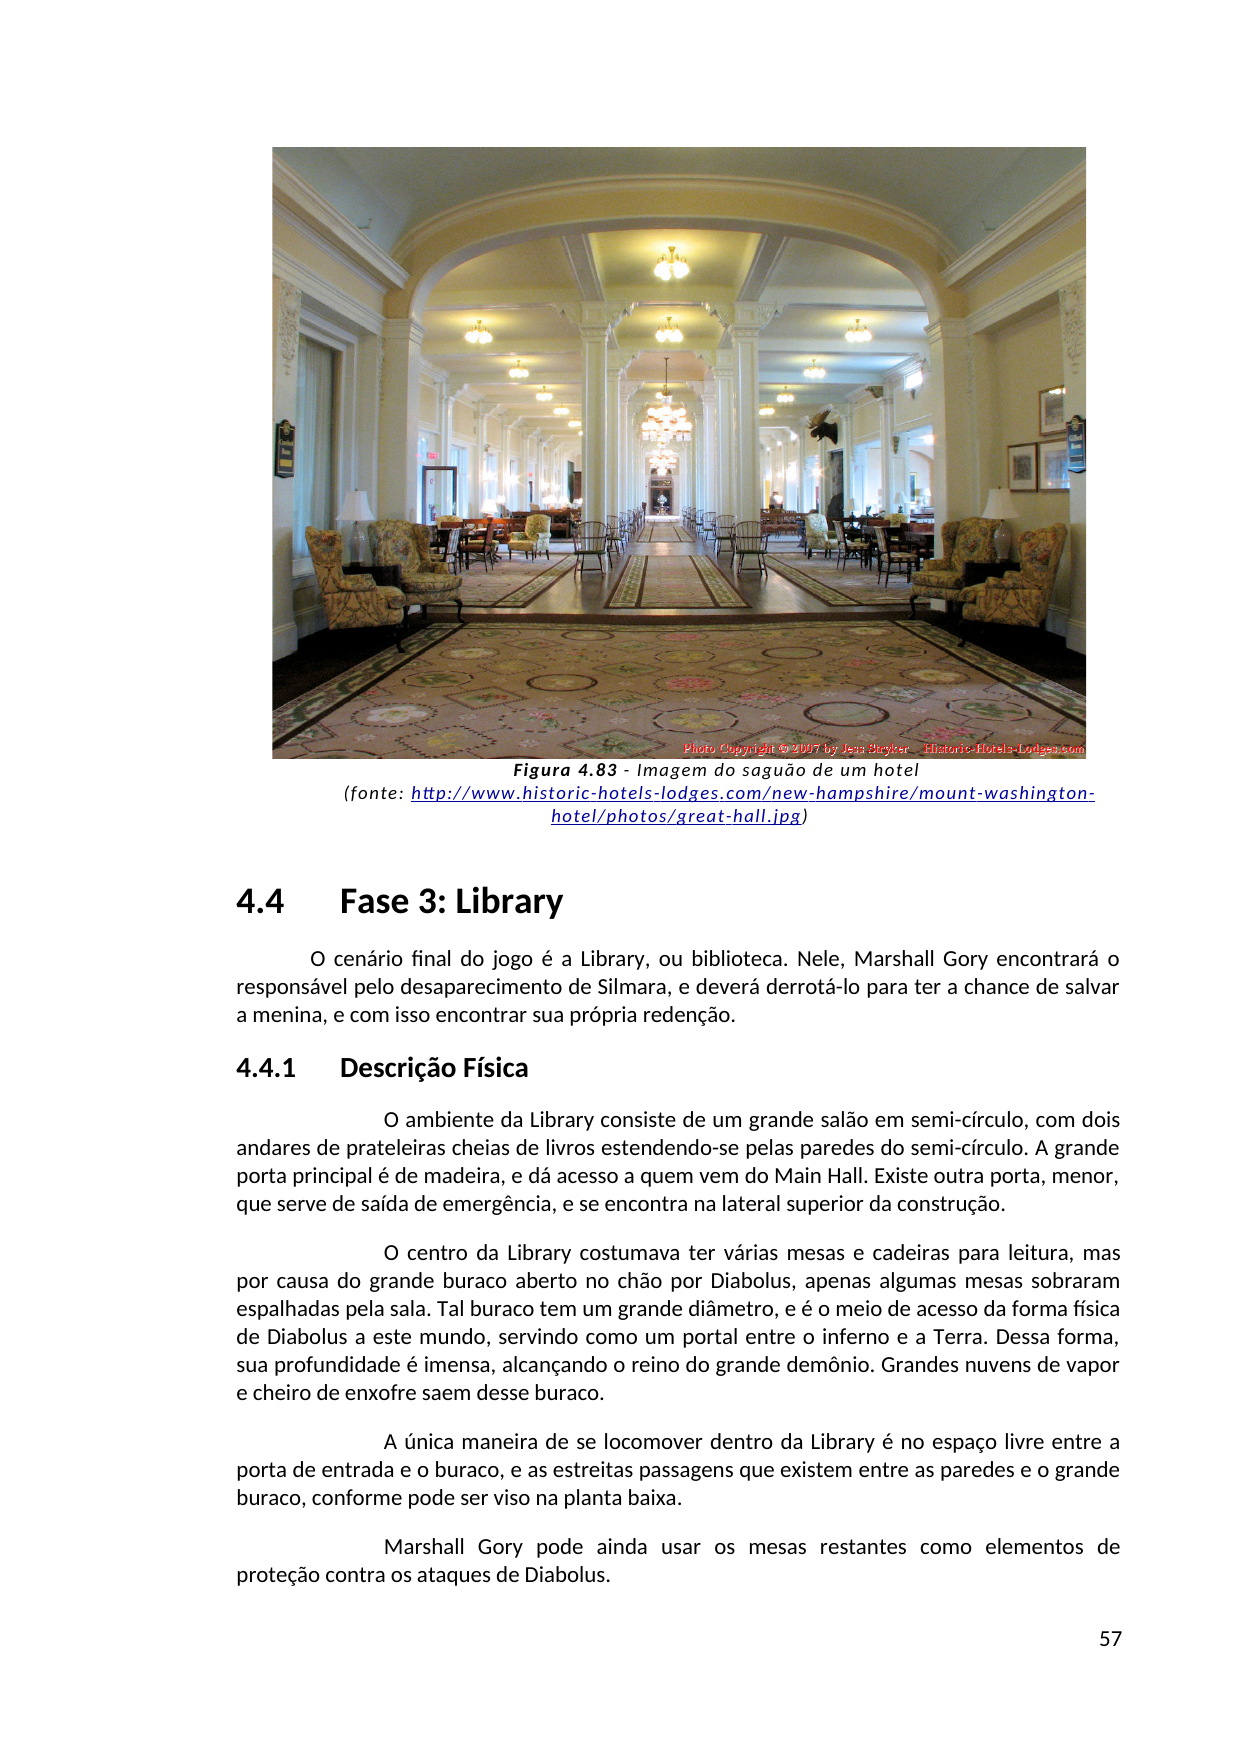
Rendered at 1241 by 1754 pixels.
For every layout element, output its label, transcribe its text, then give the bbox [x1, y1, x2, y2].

text O ambiente da Library consiste de um grande salão em semi-círculo, com dois andares de prateleiras cheias de livros estendendo-se pelas paredes do semi-círculo. A grande porta principal é de madeira, e dá acesso a quem vem do Main Hall. Existe outra porta, menor, que serve de saída de emergência, e se encontra na lateral superior da construção. [236, 1105, 1122, 1217]
subtitle Fase 3: Library [236, 877, 1122, 923]
text A única maneira de se locomover dentro da Library é no espaço livre entre a porta de entrada e o buraco, e as estreitas passagens que existem entre as paredes e o grande buraco, conforme pode ser viso na planta baixa. [236, 1427, 1122, 1511]
picture [272, 147, 1087, 759]
text O centro da Library costumava ter várias mesas e cadeiras para leitura, mas por causa do grande buraco aberto no chão por Diabolus, apenas algumas mesas sobraram espalhadas pela sala. Tal buraco tem um grande diâmetro, e é o meio de acesso da forma física de Diabolus a este mundo, servindo como um portal entre o inferno e a Terra. Dessa forma, sua profundidade é imensa, alcançando o reino do grande demônio. Grandes nuvens de vapor e cheiro de enxofre saem desse buraco. [236, 1238, 1122, 1406]
subtitle (fonte: http://www.historic-hotels-lodges.com/new-hampshire/mount-washington-hotel/photos/great-hall.jpg) [236, 782, 1122, 827]
subtitle Descrição Física [236, 1049, 1122, 1084]
text Marshall Gory pode ainda usar os mesas restantes como elementos de proteção contra os ataques de Diabolus. [236, 1532, 1122, 1588]
text O cenário final do jogo é a Library, ou biblioteca. Nele, Marshall Gory encontrará o responsável pelo desaparecimento de Silmara, e deverá derrotá-lo para ter a chance de salvar a menina, e com isso encontrar sua própria redenção. [236, 944, 1122, 1028]
